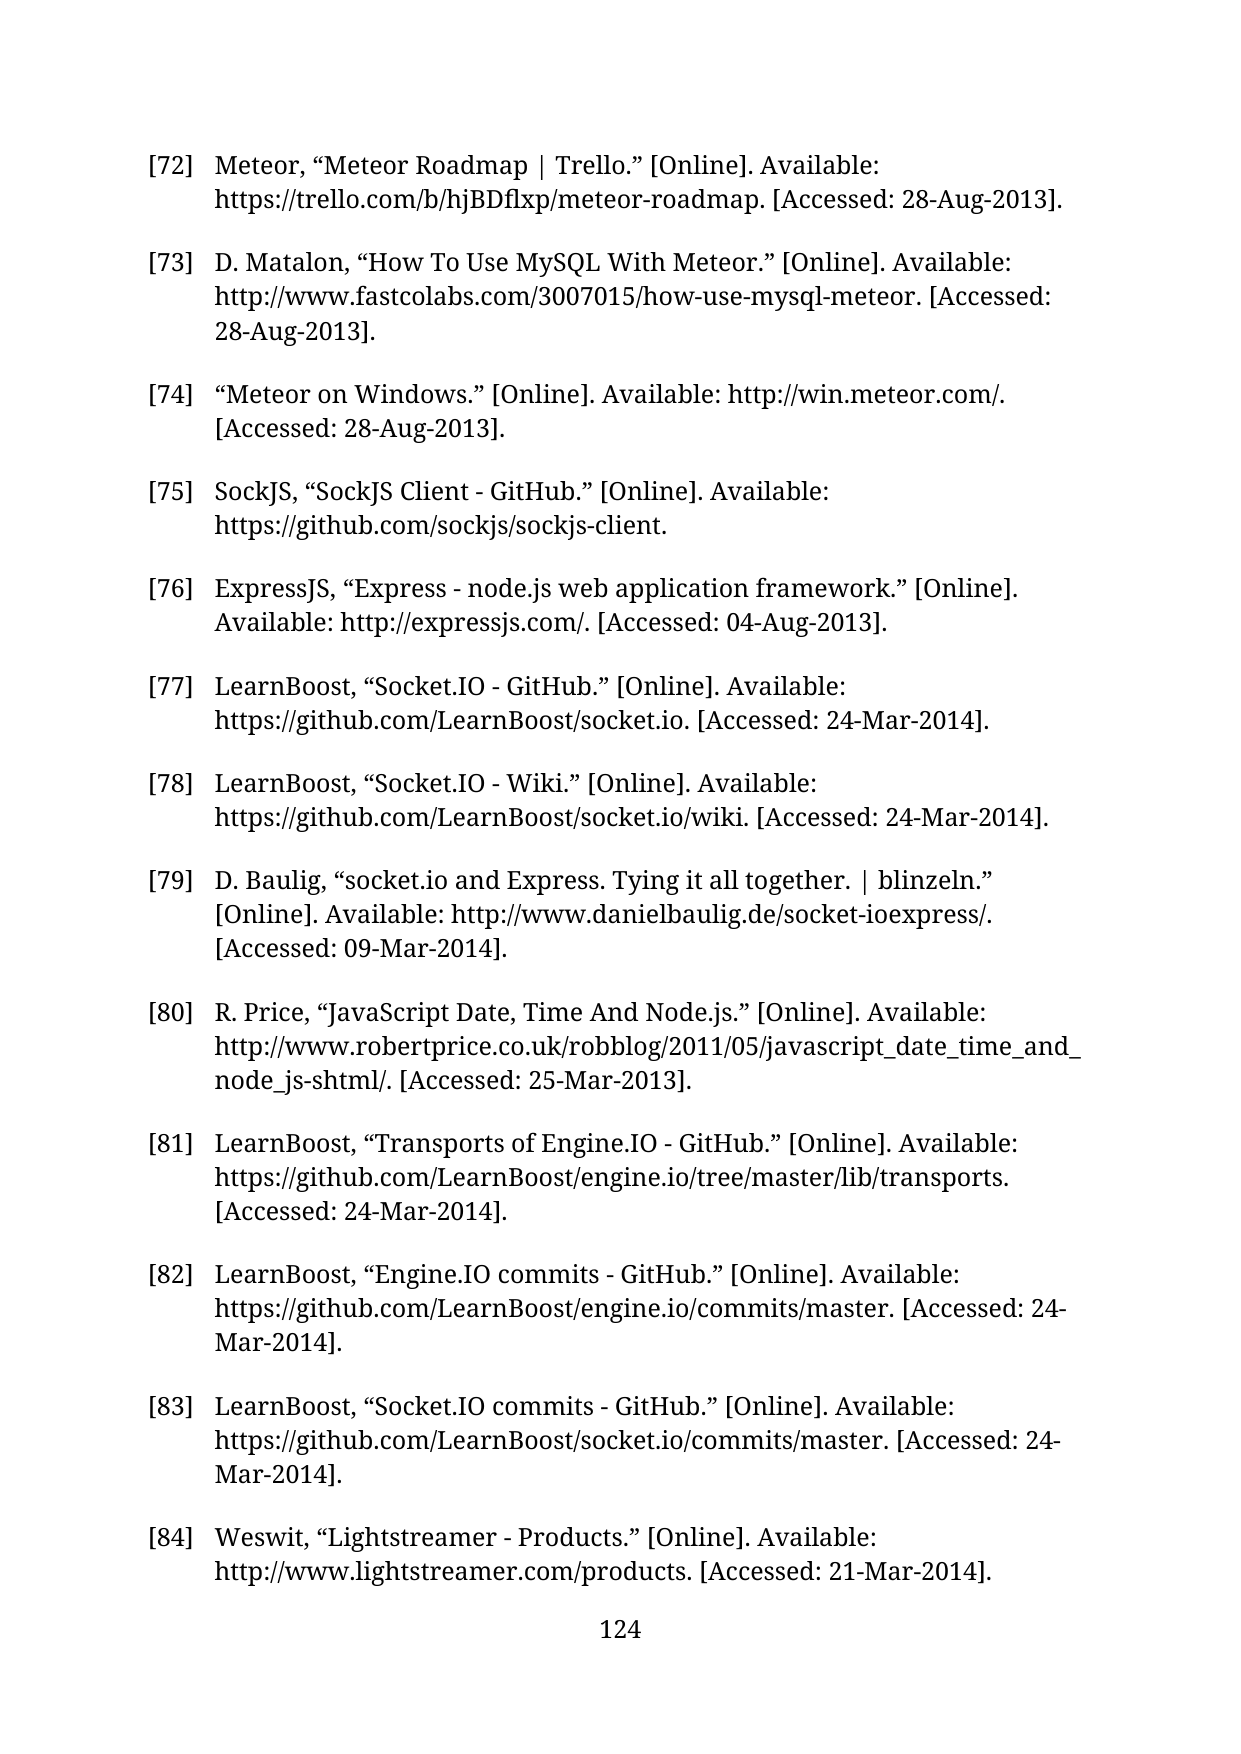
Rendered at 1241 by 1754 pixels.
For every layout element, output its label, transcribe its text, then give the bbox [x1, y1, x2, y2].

text [82] LearnBoost, “Engine.IO commits - GitHub.” [Online]. Available: https://github.com/LearnBoost/engine.io/commits/master. [Accessed: 24-Mar-2014]. [148, 1257, 1092, 1359]
text [74] “Meteor on Windows.” [Online]. Available: http://win.meteor.com/. [Accessed: 28-Aug-2013]. [148, 376, 1092, 444]
text [77] LearnBoost, “Socket.IO - GitHub.” [Online]. Available: https://github.com/LearnBoost/socket.io. [Accessed: 24-Mar-2014]. [148, 668, 1092, 736]
text [79] D. Baulig, “socket.io and Express. Tying it all together. | blinzeln.” [Online]. Available: http://www.danielbaulig.de/socket-ioexpress/. [Accessed: 09-Mar-2014]. [148, 863, 1092, 965]
text [76] ExpressJS, “Express - node.js web application framework.” [Online]. Available: http://expressjs.com/. [Accessed: 04-Aug-2013]. [148, 571, 1092, 639]
text [75] SockJS, “SockJS Client - GitHub.” [Online]. Available: https://github.com/sockjs/sockjs-client. [148, 474, 1092, 542]
text [84] Weswit, “Lightstreamer - Products.” [Online]. Available: http://www.lightstreamer.com/products. [Accessed: 21-Mar-2014]. [148, 1519, 1092, 1588]
text [78] LearnBoost, “Socket.IO - Wiki.” [Online]. Available: https://github.com/LearnBoost/socket.io/wiki. [Accessed: 24-Mar-2014]. [148, 766, 1092, 834]
text [72] Meteor, “Meteor Roadmap | Trello.” [Online]. Available: https://trello.com/b/hjBDflxp/meteor-roadmap. [Accessed: 28-Aug-2013]. [148, 148, 1092, 216]
text [81] LearnBoost, “Transports of Engine.IO - GitHub.” [Online]. Available: https://github.com/LearnBoost/engine.io/tree/master/lib/transports. [Accessed: 24-Mar-2014]. [148, 1126, 1092, 1228]
text [83] LearnBoost, “Socket.IO commits - GitHub.” [Online]. Available: https://github.com/LearnBoost/socket.io/commits/master. [Accessed: 24-Mar-2014]. [148, 1388, 1092, 1490]
text [80] R. Price, “JavaScript Date, Time And Node.js.” [Online]. Available: http://www.robertprice.co.uk/robblog/2011/05/javascript_date_time_and_node_js-shtml/. [Accessed: 25-Mar-2013]. [148, 994, 1092, 1096]
text [73] D. Matalon, “How To Use MySQL With Meteor.” [Online]. Available: http://www.fastcolabs.com/3007015/how-use-mysql-meteor. [Accessed: 28-Aug-2013]. [148, 245, 1092, 347]
